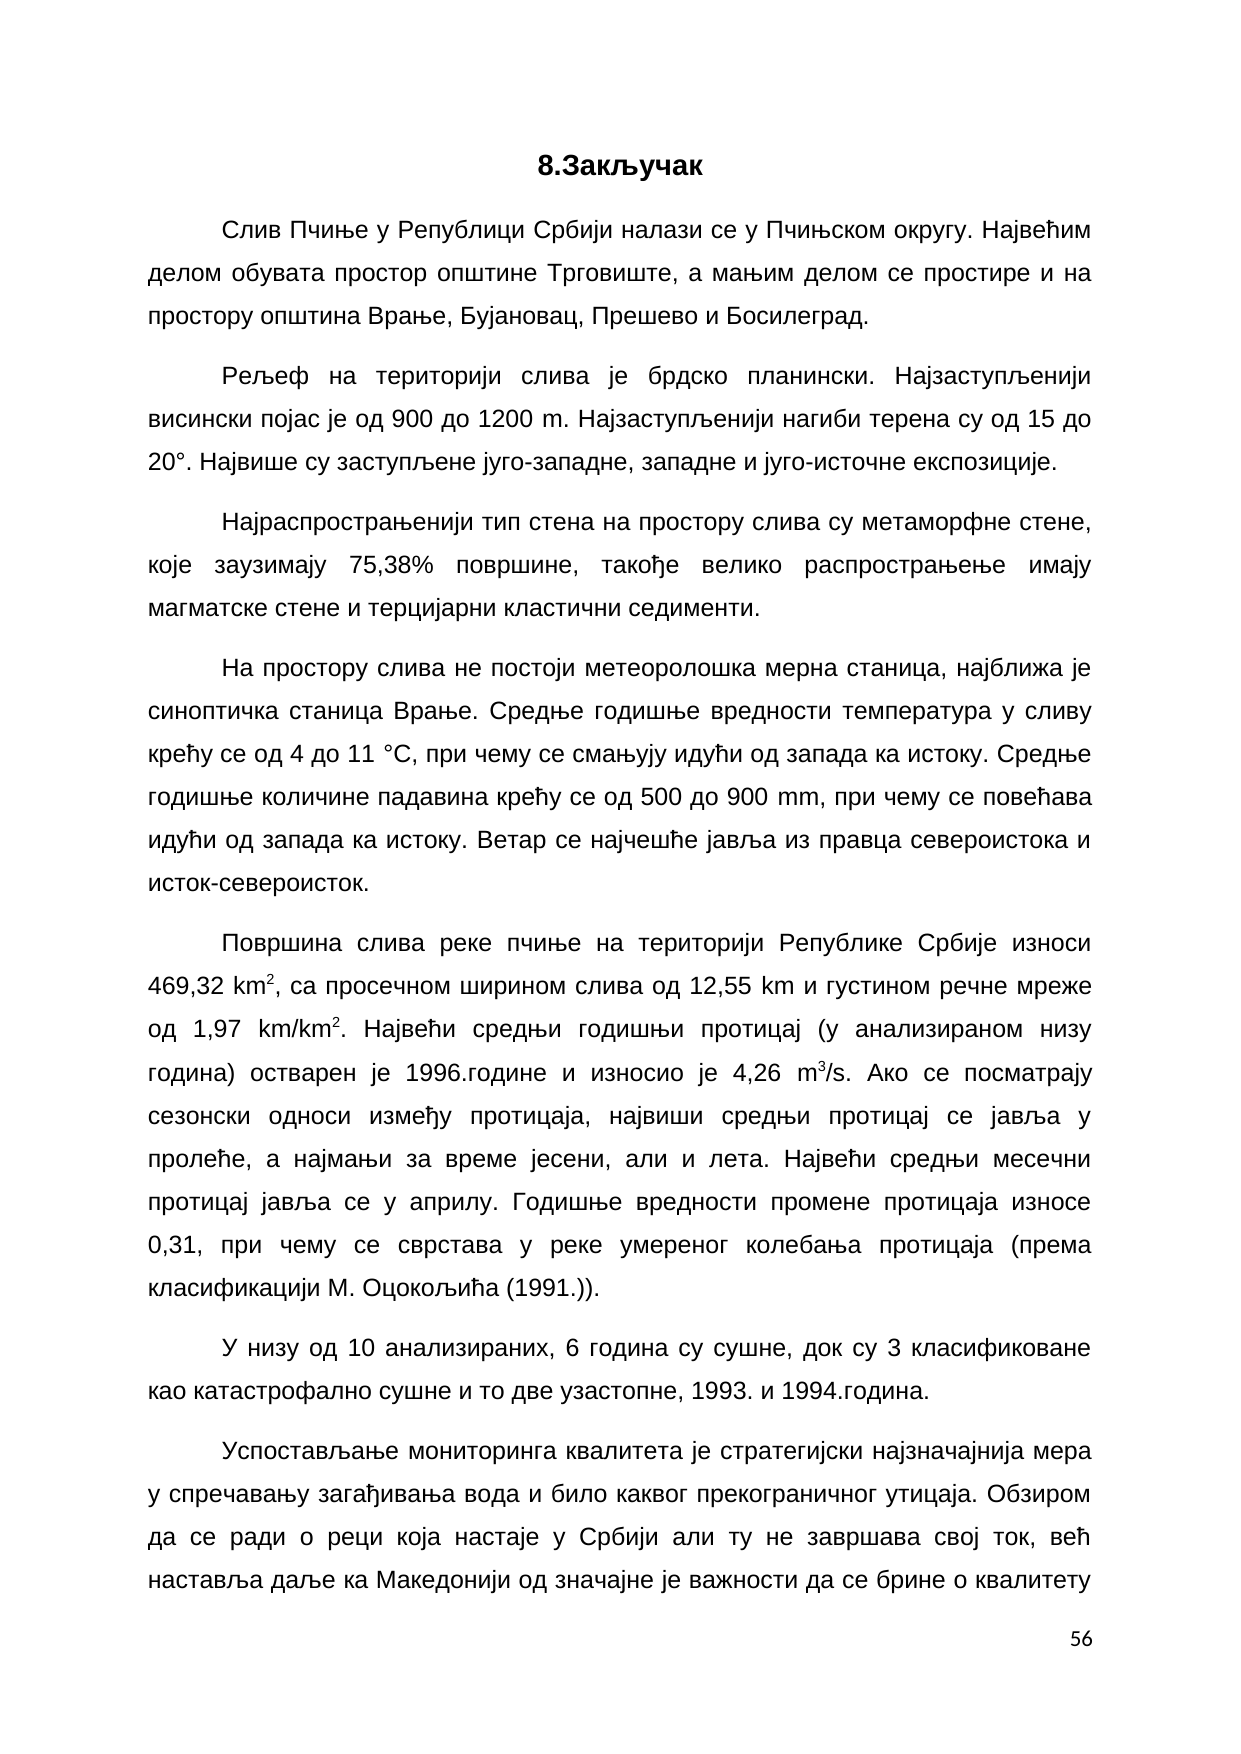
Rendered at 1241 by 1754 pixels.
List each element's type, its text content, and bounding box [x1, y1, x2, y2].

text Најраспрострањенији тип стена на простору слива су метаморфне стене, које заузимају 75,38% површине, такође велико распрострањење имају магматске стене и терцијарни кластични седименти. [148, 507, 1093, 622]
text Површина слива реке пчиње на територији Републике Србије износи 469,32 km2, са просечном ширином слива од 12,55 km и густином речне мреже од 1,97 km/km2. Највећи средњи годишњи протицај (у анализираном низу година) остварен је 1996.године и износио је 4,26 m3/s. Ако се посматрају сезонски односи између протицаја, највиши средњи протицај се јавља у пролеће, а најмањи за време јесени, али и лета. Највећи средњи месечни протицај јавља се у априлу. Годишње вредности промене протицаја износе 0,31, при чему се сврстава у реке умереног колебања протицаја (према класификацији М. Оцокољића (1991.)). [148, 928, 1093, 1302]
text 8.Закључак [148, 148, 1093, 181]
text Рељеф на територији слива је брдско планински. Најзаступљенији висински појас је од 900 до 1200 m. Најзаступљенији нагиби терена су од 15 до 20°. Највише су заступљене југо-западне, западне и југо-источне експозиције. [148, 361, 1093, 476]
text Слив Пчиње у Републици Србији налази се у Пчињском округу. Највећим делом обувата простор општине Трговиште, а мањим делом се простире и на простору општина Врање, Бујановац, Прешево и Босилеград. [148, 214, 1093, 329]
text У низу од 10 анализираних, 6 година су сушне, док су 3 класификоване као катастрофално сушне и то две узастопне, 1993. и 1994.година. [148, 1333, 1093, 1405]
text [148, 1436, 1093, 1594]
text На простору слива не постоји метеоролошка мерна станица, најближа је синоптичка станица Врање. Средње годишње вредности температура у сливу крећу се од 4 до 11 °С, при чему се смањују идући од запада ка истоку. Средње годишње количине падавина крећу се од 500 до 900 mm, при чему се повећава идући од запада ка истоку. Ветар се најчешће јавља из правца североистока и исток-североисток. [148, 653, 1093, 897]
